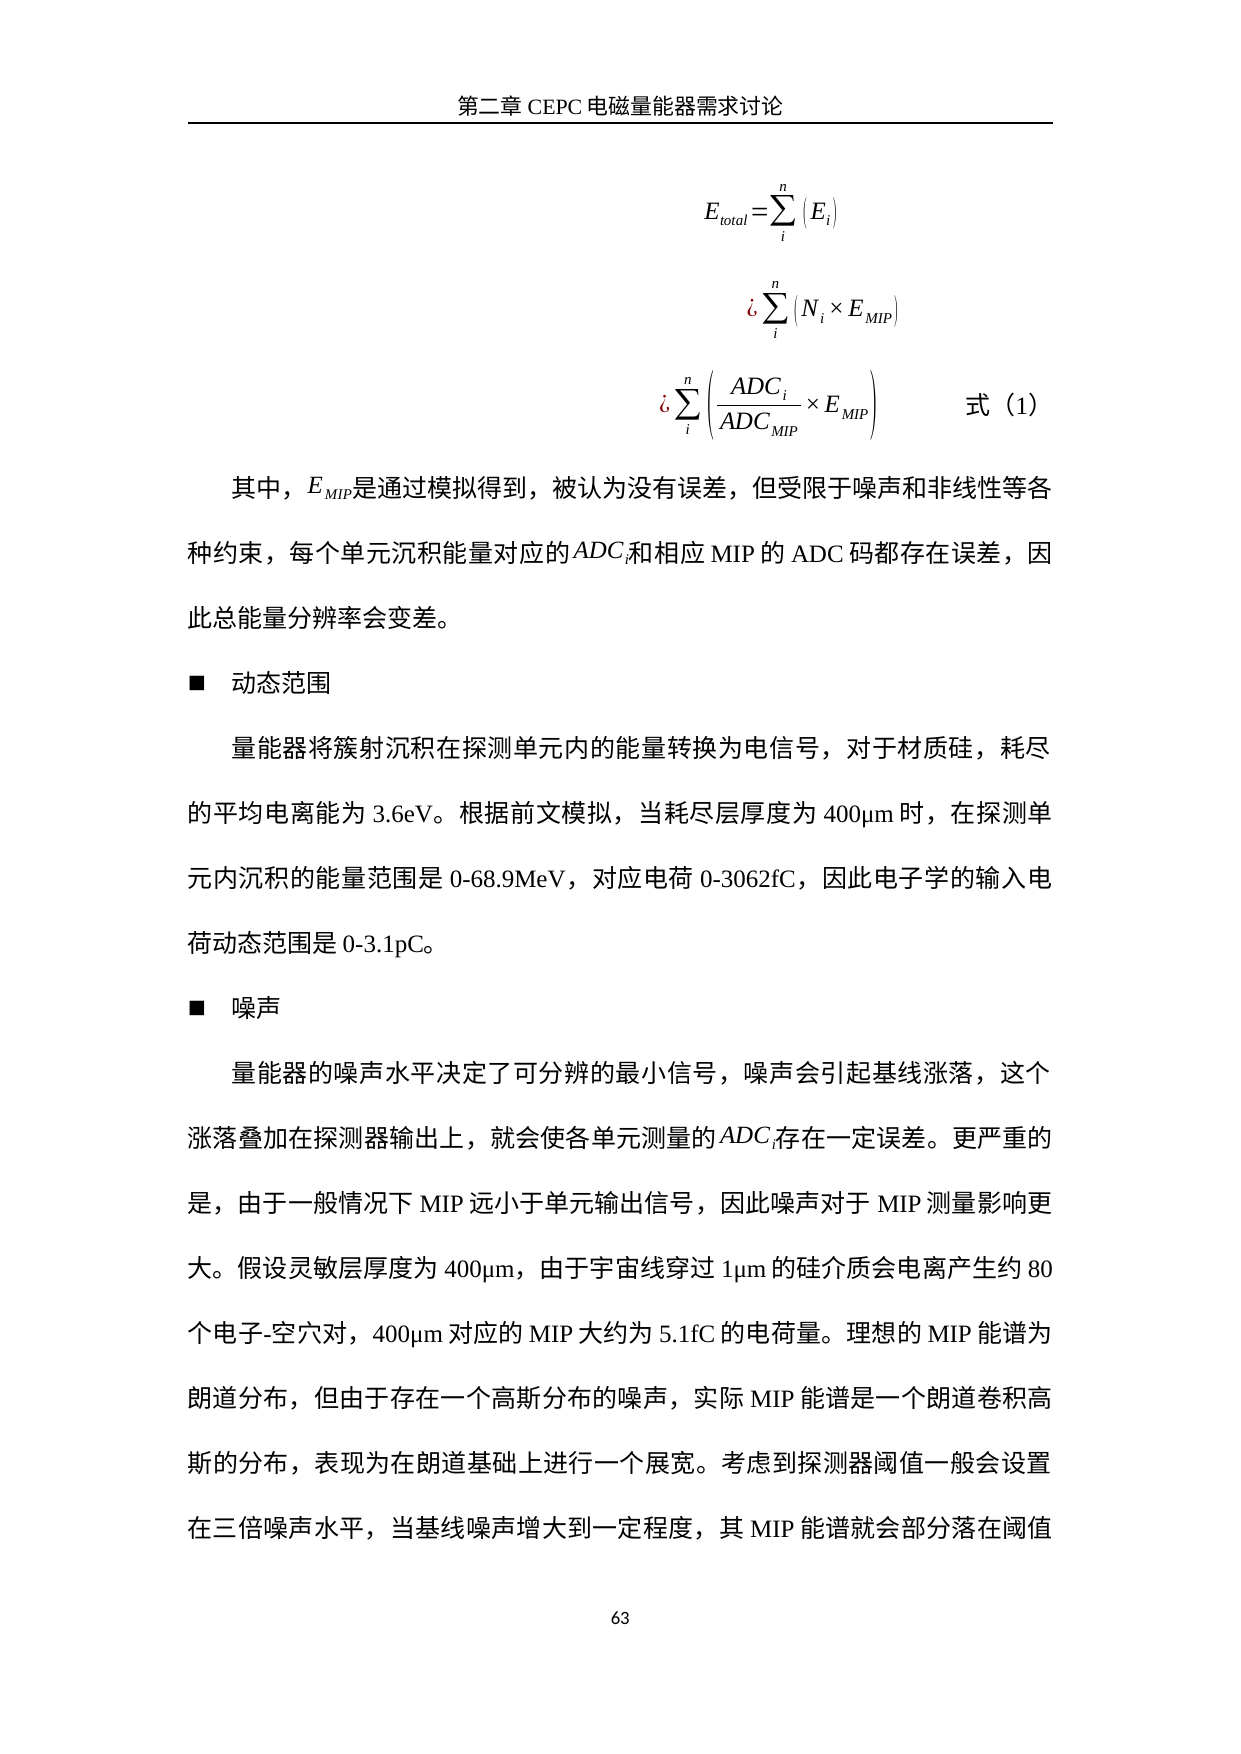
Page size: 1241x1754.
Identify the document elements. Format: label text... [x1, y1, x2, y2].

list 式（1） [187, 357, 1053, 454]
list 噪声 [187, 974, 1053, 1039]
list 动态范围 [187, 649, 1053, 714]
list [187, 1039, 1053, 1559]
list 其中，是通过模拟得到，被认为没有误差，但受限于噪声和非线性等各种约束，每个单元沉积能量对应的和相应MIP的ADC码都存在误差，因此总能量分辨率会变差。 [187, 454, 1053, 649]
list 量能器将簇射沉积在探测单元内的能量转换为电信号，对于材质硅，耗尽的平均电离能为3.6eV。根据前文模拟，当耗尽层厚度为400μm时，在探测单元内沉积的能量范围是0-68.9MeV，对应电荷0-3062fC，因此电子学的输入电荷动态范围是0-3.1pC。 [187, 714, 1053, 974]
